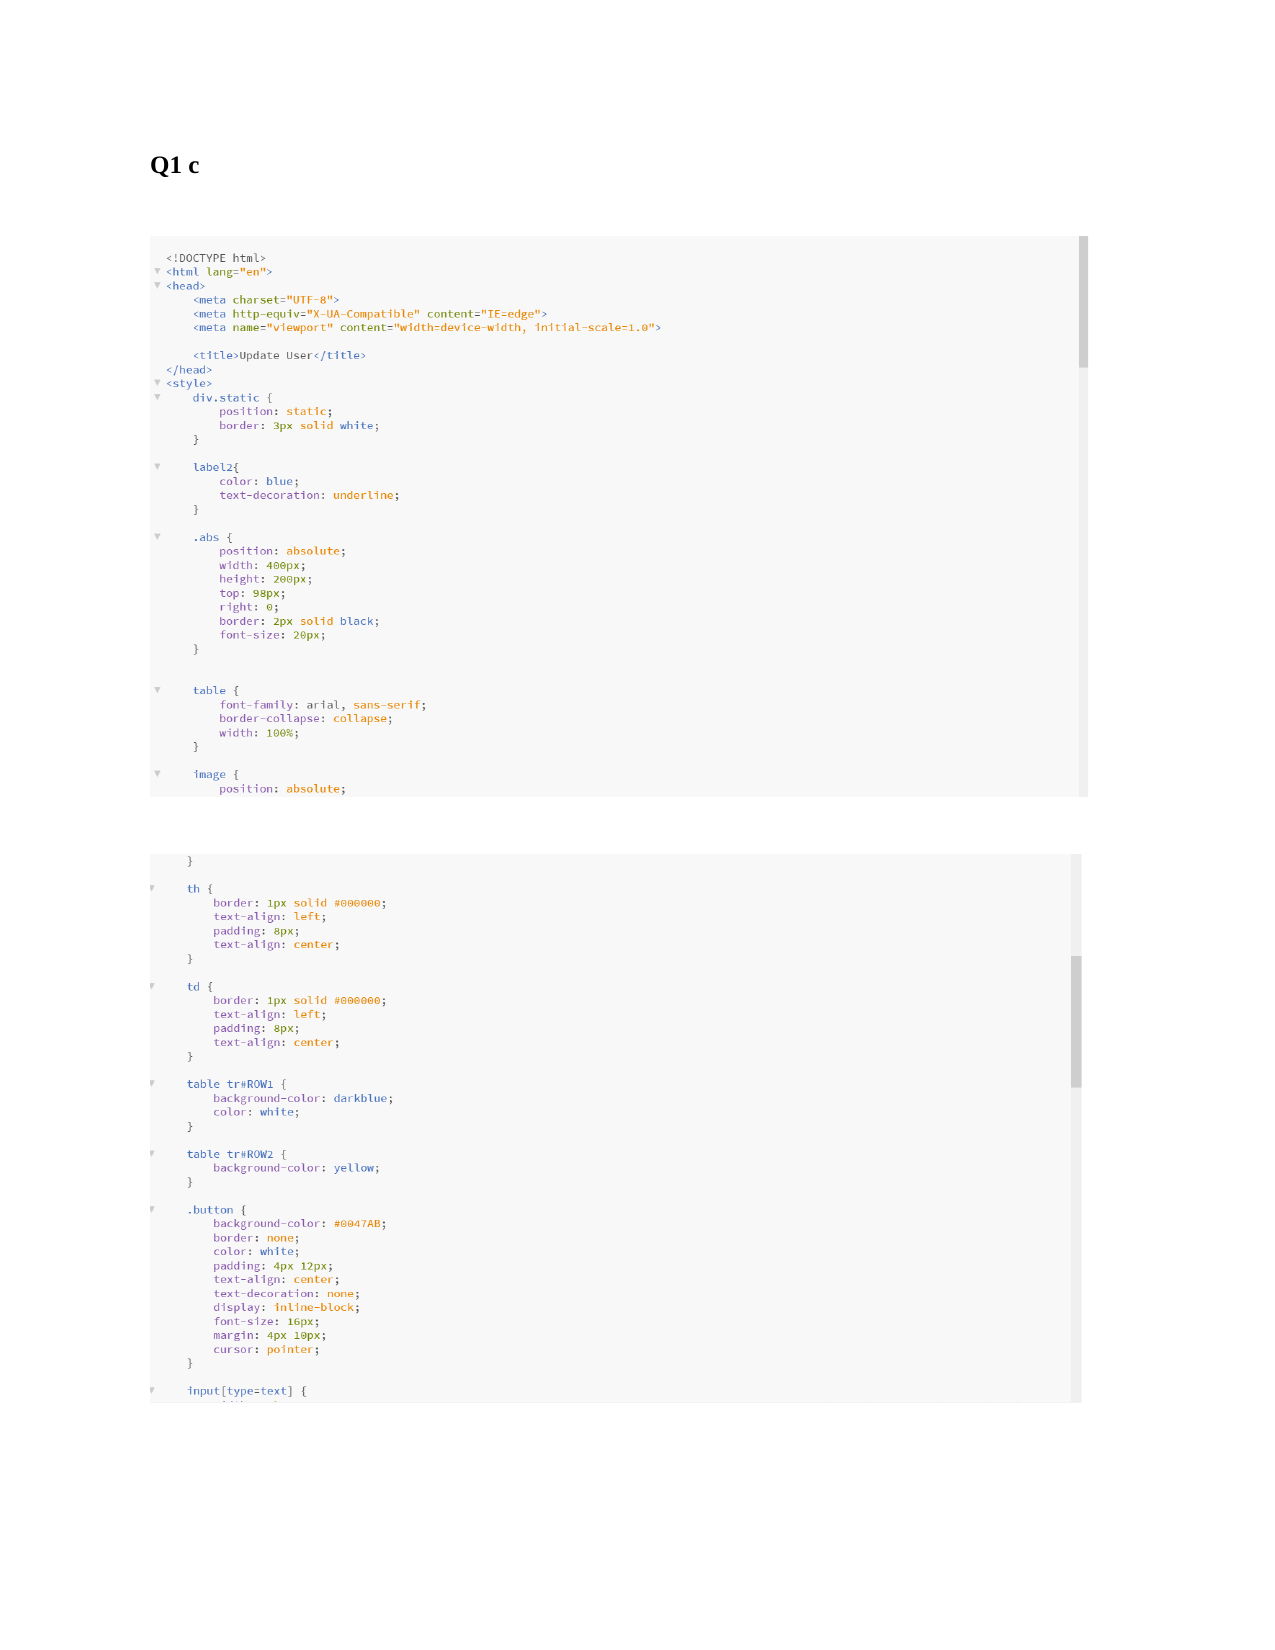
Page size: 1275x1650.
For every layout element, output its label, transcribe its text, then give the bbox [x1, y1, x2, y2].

picture [150, 236, 1089, 797]
picture [150, 854, 1082, 1403]
text Q1 c [150, 150, 1125, 179]
